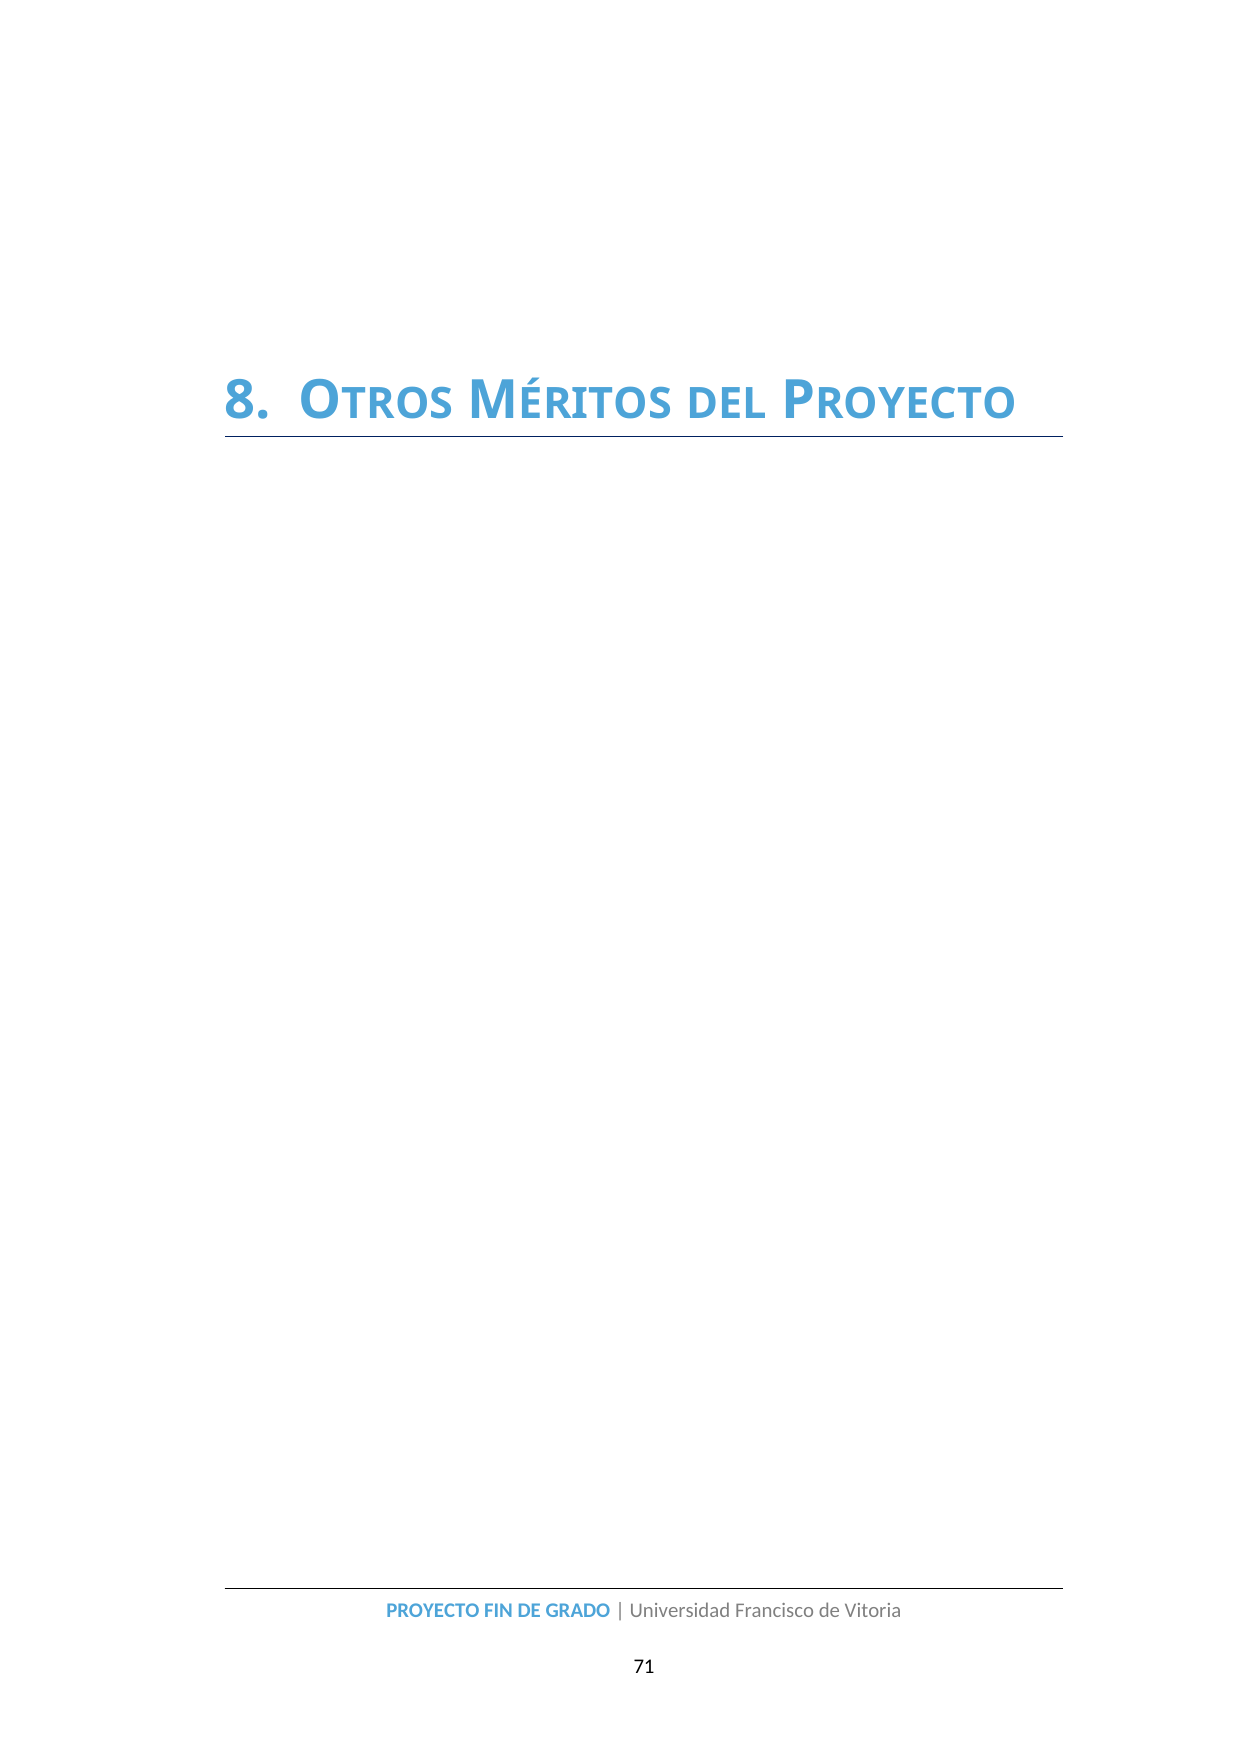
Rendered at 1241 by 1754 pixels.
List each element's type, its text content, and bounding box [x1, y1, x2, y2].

subtitle Otros Méritos del Proyecto [224, 360, 1063, 437]
